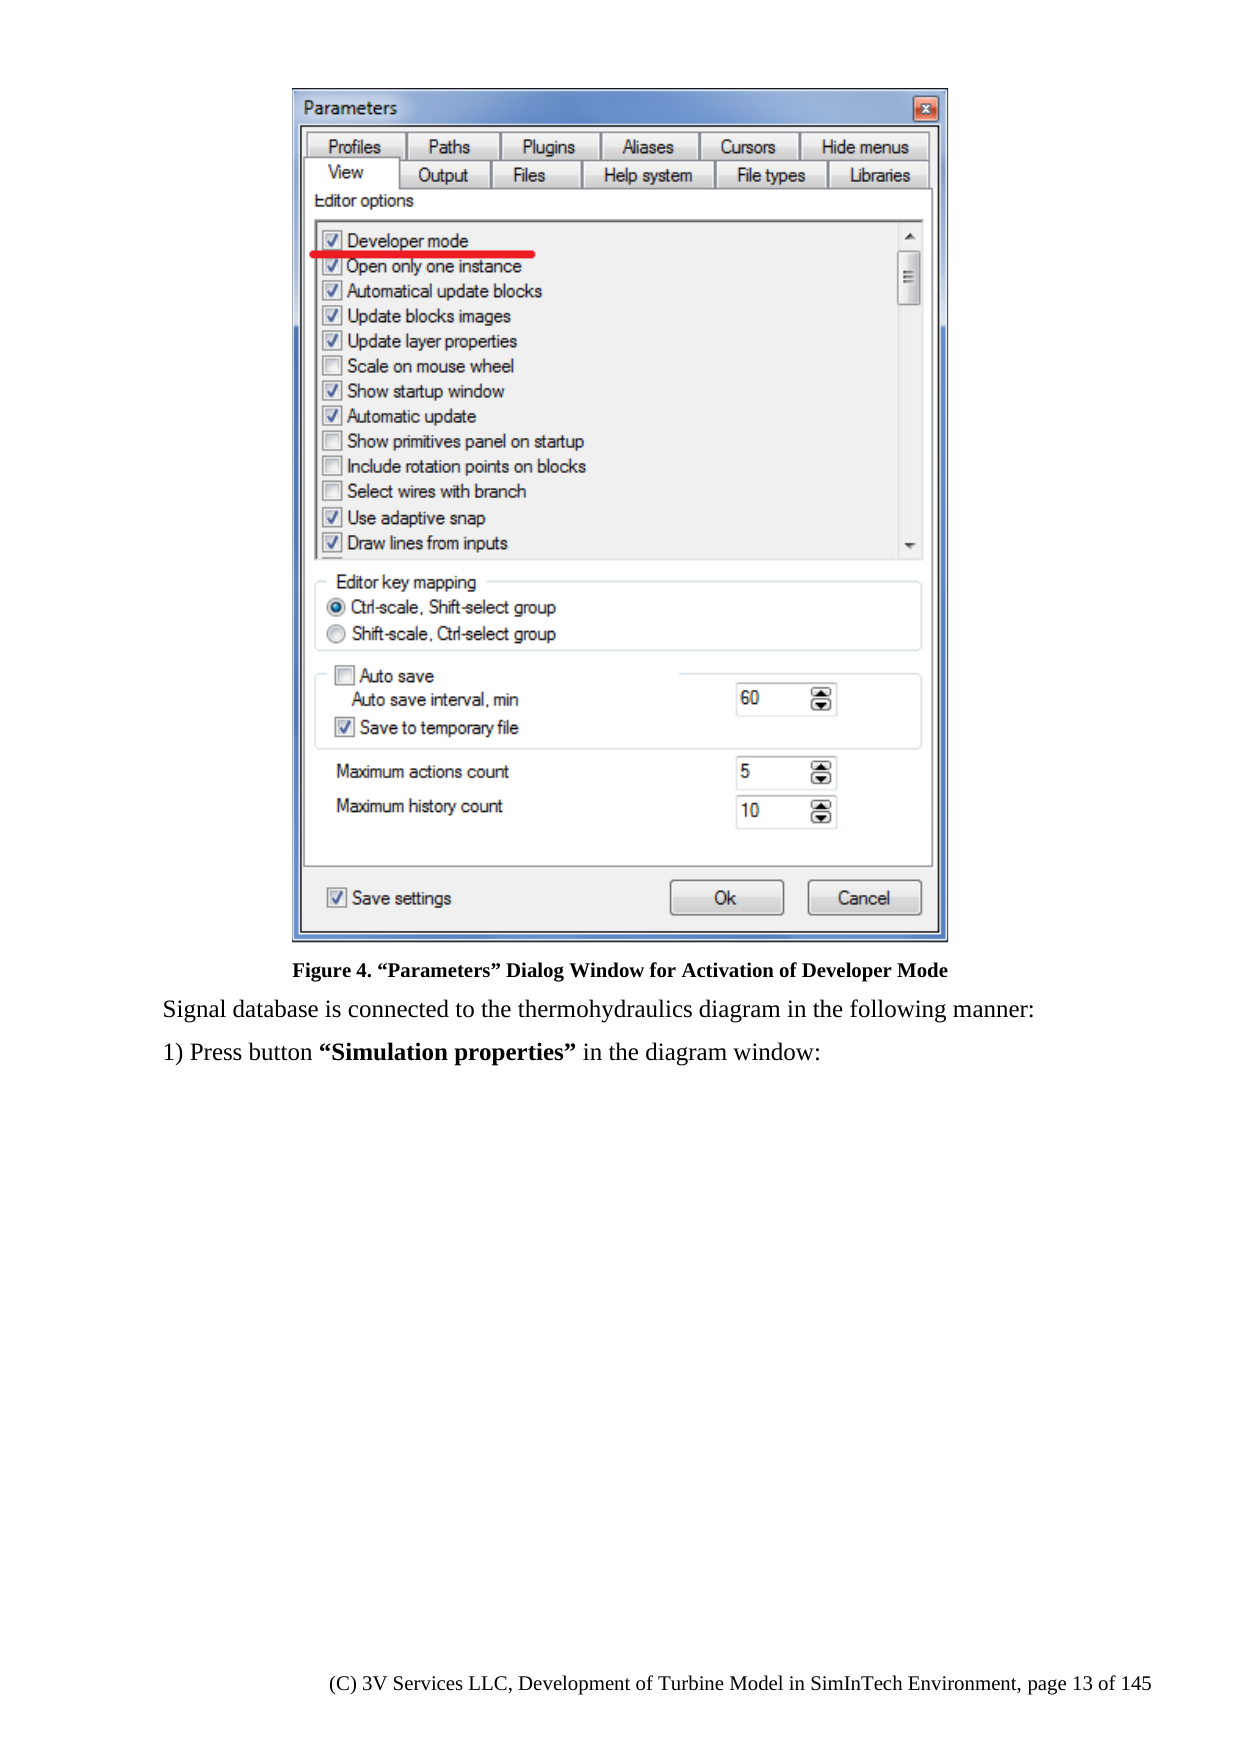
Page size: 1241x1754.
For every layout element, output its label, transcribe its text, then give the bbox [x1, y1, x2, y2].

text Signal database is connected to the thermohydraulics diagram in the following manner: [89, 994, 1152, 1022]
picture [292, 88, 949, 944]
list Press button “Simulation properties” in the diagram window: [89, 1037, 1152, 1066]
